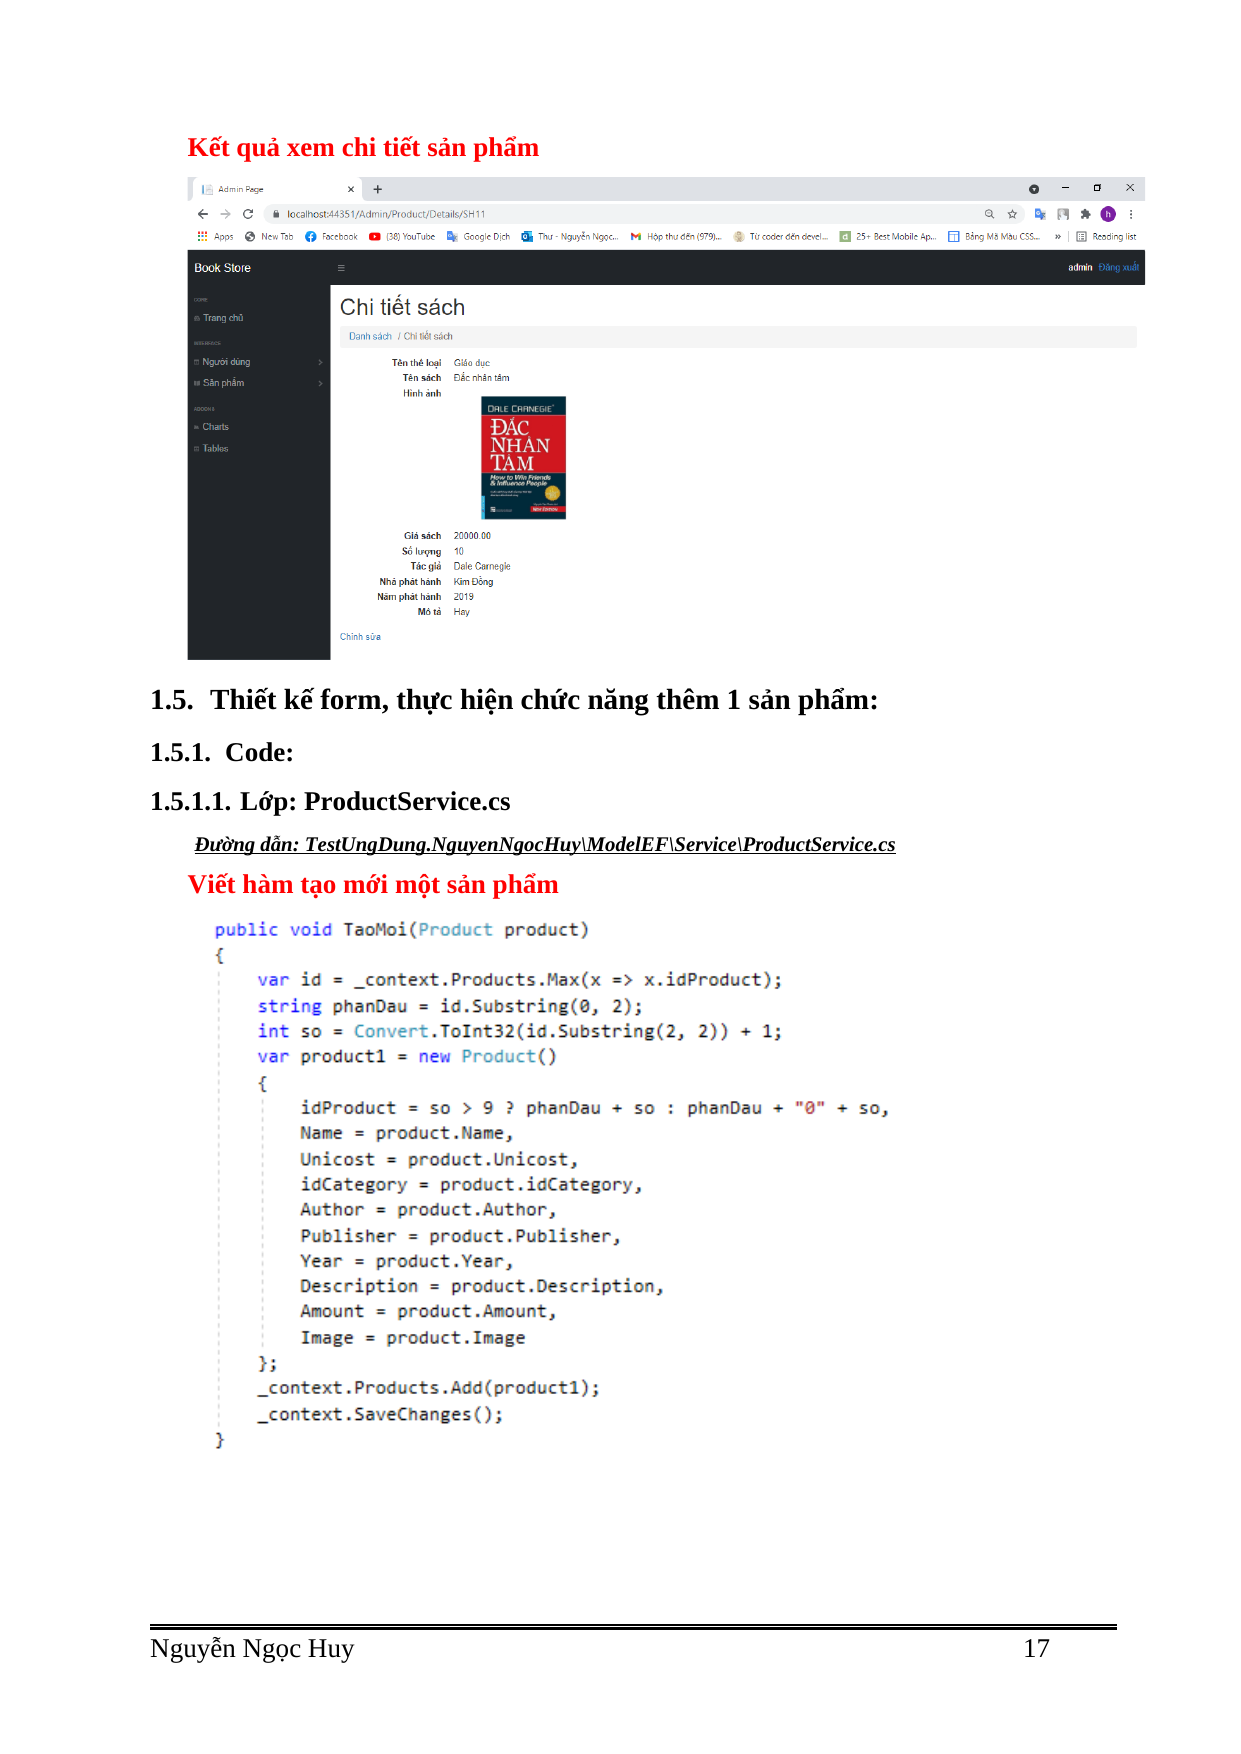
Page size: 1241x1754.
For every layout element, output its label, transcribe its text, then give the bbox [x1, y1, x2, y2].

subtitle Code: [150, 736, 1107, 767]
subtitle Thiết kế form, thực hiện chức năng thêm 1 sản phẩm: [150, 682, 1107, 715]
text Đường dẫn: TestUngDung.NguyenNgocHuy\ModelEF\Service\ProductService.cs [179, 832, 1107, 856]
picture [187, 914, 999, 1469]
text Viết hàm tạo mới một sản phẩm [187, 868, 1107, 899]
subtitle Lớp: ProductService.cs [150, 785, 1107, 816]
text Kết quả xem chi tiết sản phẩm [150, 131, 1107, 162]
picture [187, 177, 1146, 660]
